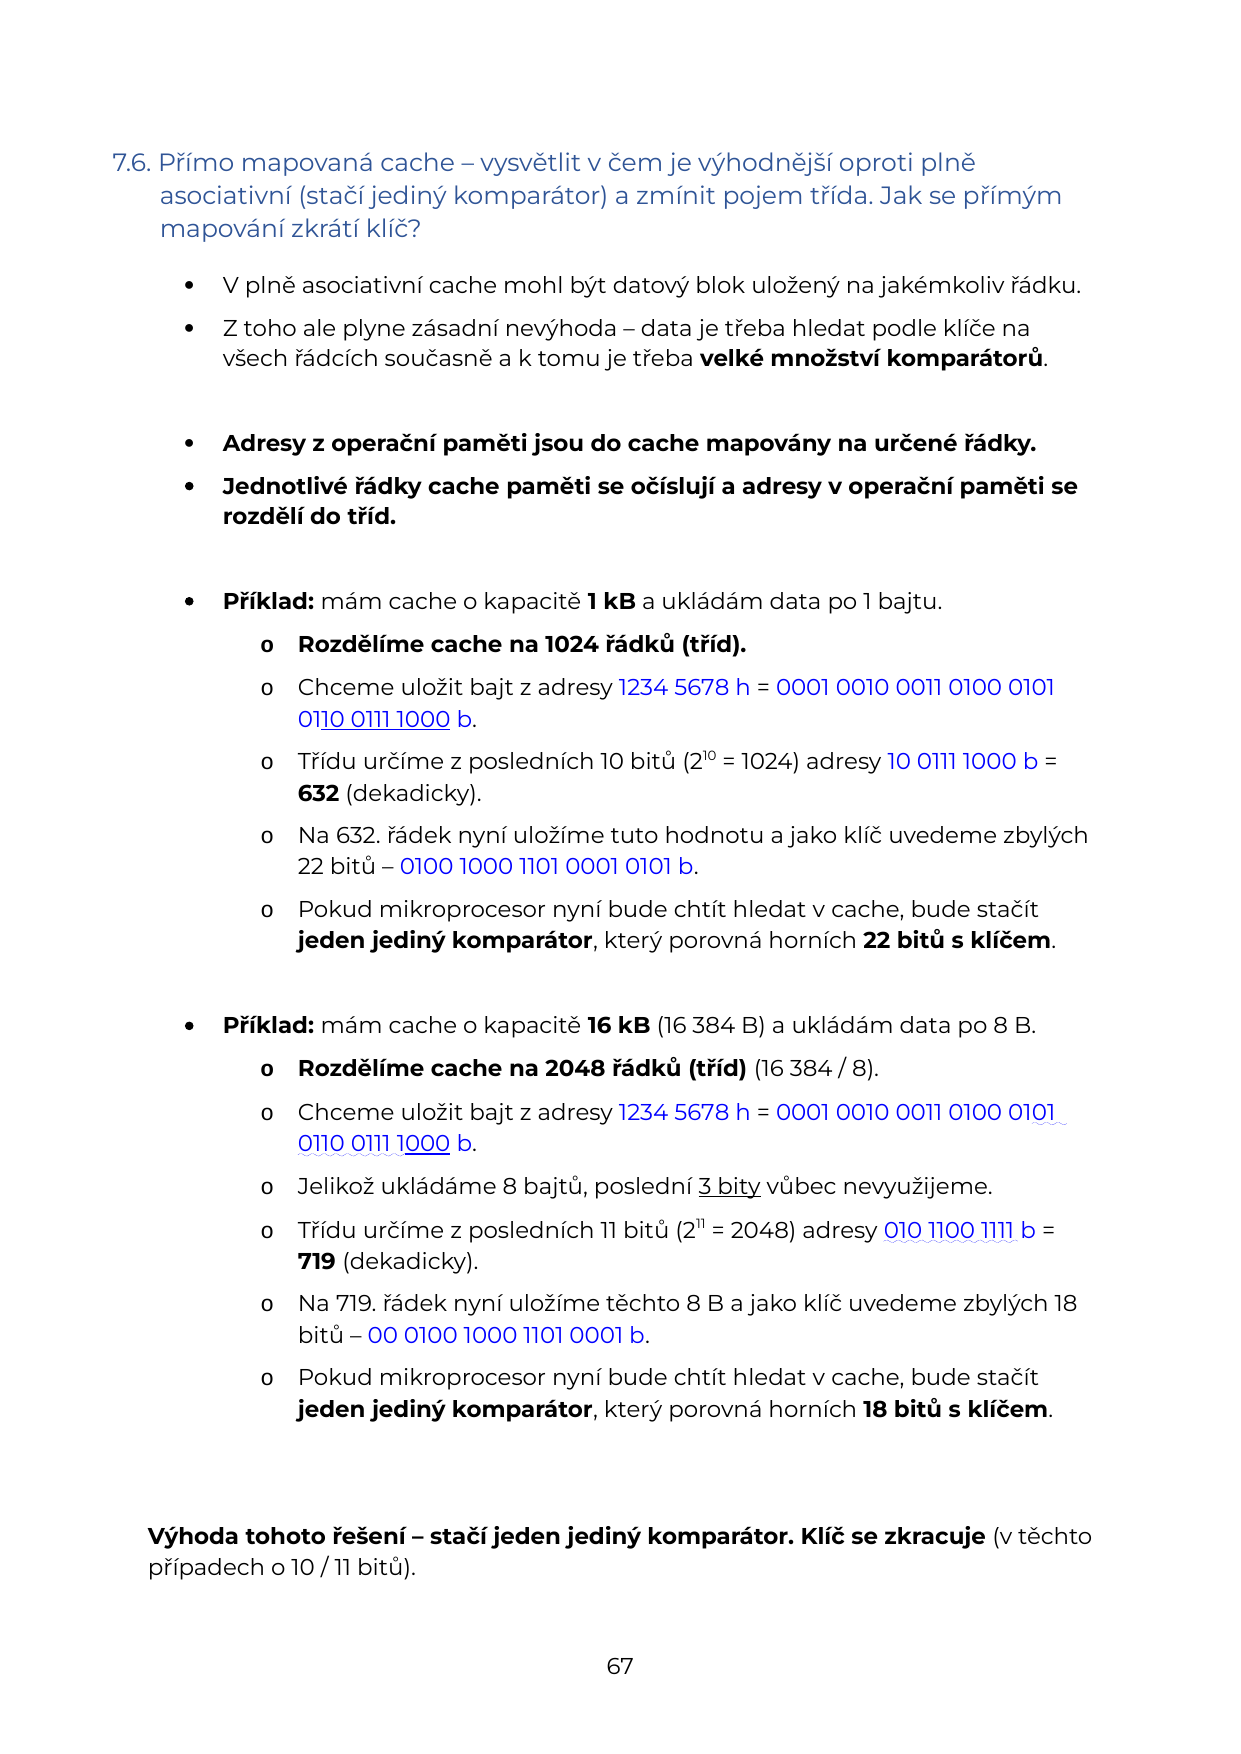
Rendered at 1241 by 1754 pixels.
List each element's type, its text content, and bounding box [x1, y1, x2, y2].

list Jelikož ukládáme 8 bajtů, poslední 3 bity vůbec nevyužijeme. [260, 1172, 1093, 1201]
text Adresy z operační paměti jsou do cache mapovány na určené řádky. [185, 429, 1093, 457]
text Z toho ale plyne zásadní nevýhoda – data je třeba hledat podle klíče na všech řádcích současně a k tomu je třeba velké množství komparátorů. [185, 314, 1093, 372]
list Chceme uložit bajt z adresy 1234 5678 h = 0001 0010 0011 0100 0101 0110 0111 1000 b. [260, 1098, 1093, 1157]
list Na 719. řádek nyní uložíme těchto 8 B a jako klíč uvedeme zbylých 18 bitů – 00 0100 1000 1101 0001 b. [260, 1290, 1093, 1349]
text Výhoda tohoto řešení – stačí jeden jediný komparátor. Klíč se zkracuje (v těchto případech o 10 / 11 bitů). [148, 1523, 1093, 1581]
list Rozdělíme cache na 2048 řádků (tříd) (16 384 / 8). [260, 1054, 1093, 1083]
list Na 632. řádek nyní uložíme tuto hodnotu a jako klíč uvedeme zbylých 22 bitů – 0100 1000 1101 0001 0101 b. [260, 821, 1093, 881]
text Příklad: mám cache o kapacitě 1 kB a ukládám data po 1 bajtu. [185, 587, 1093, 615]
list Pokud mikroprocesor nyní bude chtít hledat v cache, bude stačít jeden jediný komparátor, který porovná horních 18 bitů s klíčem. [260, 1363, 1093, 1423]
text Příklad: mám cache o kapacitě 16 kB (16 384 B) a ukládám data po 8 B. [185, 1012, 1093, 1039]
text Jednotlivé řádky cache paměti se očíslují a adresy v operační paměti se rozdělí do tříd. [185, 472, 1093, 530]
list Třídu určíme z posledních 10 bitů (210 = 1024) adresy 10 0111 1000 b = 632 (dekadicky). [260, 747, 1093, 807]
list Rozdělíme cache na 1024 řádků (tříd). [260, 630, 1093, 659]
text Přímo mapovaná cache – vysvětlit v čem je výhodnější oproti plně asociativní (stačí jediný komparátor) a zmínit pojem třída. Jak se přímým mapování zkrátí klíč? [112, 148, 1093, 244]
list Chceme uložit bajt z adresy 1234 5678 h = 0001 0010 0011 0100 0101 0110 0111 1000 b. [260, 674, 1093, 733]
text V plně asociativní cache mohl být datový blok uložený na jakémkoliv řádku. [185, 271, 1093, 299]
list Třídu určíme z posledních 11 bitů (211 = 2048) adresy 010 1100 1111 b = 719 (dekadicky). [260, 1216, 1093, 1275]
list Pokud mikroprocesor nyní bude chtít hledat v cache, bude stačít jeden jediný komparátor, který porovná horních 22 bitů s klíčem. [260, 895, 1093, 954]
